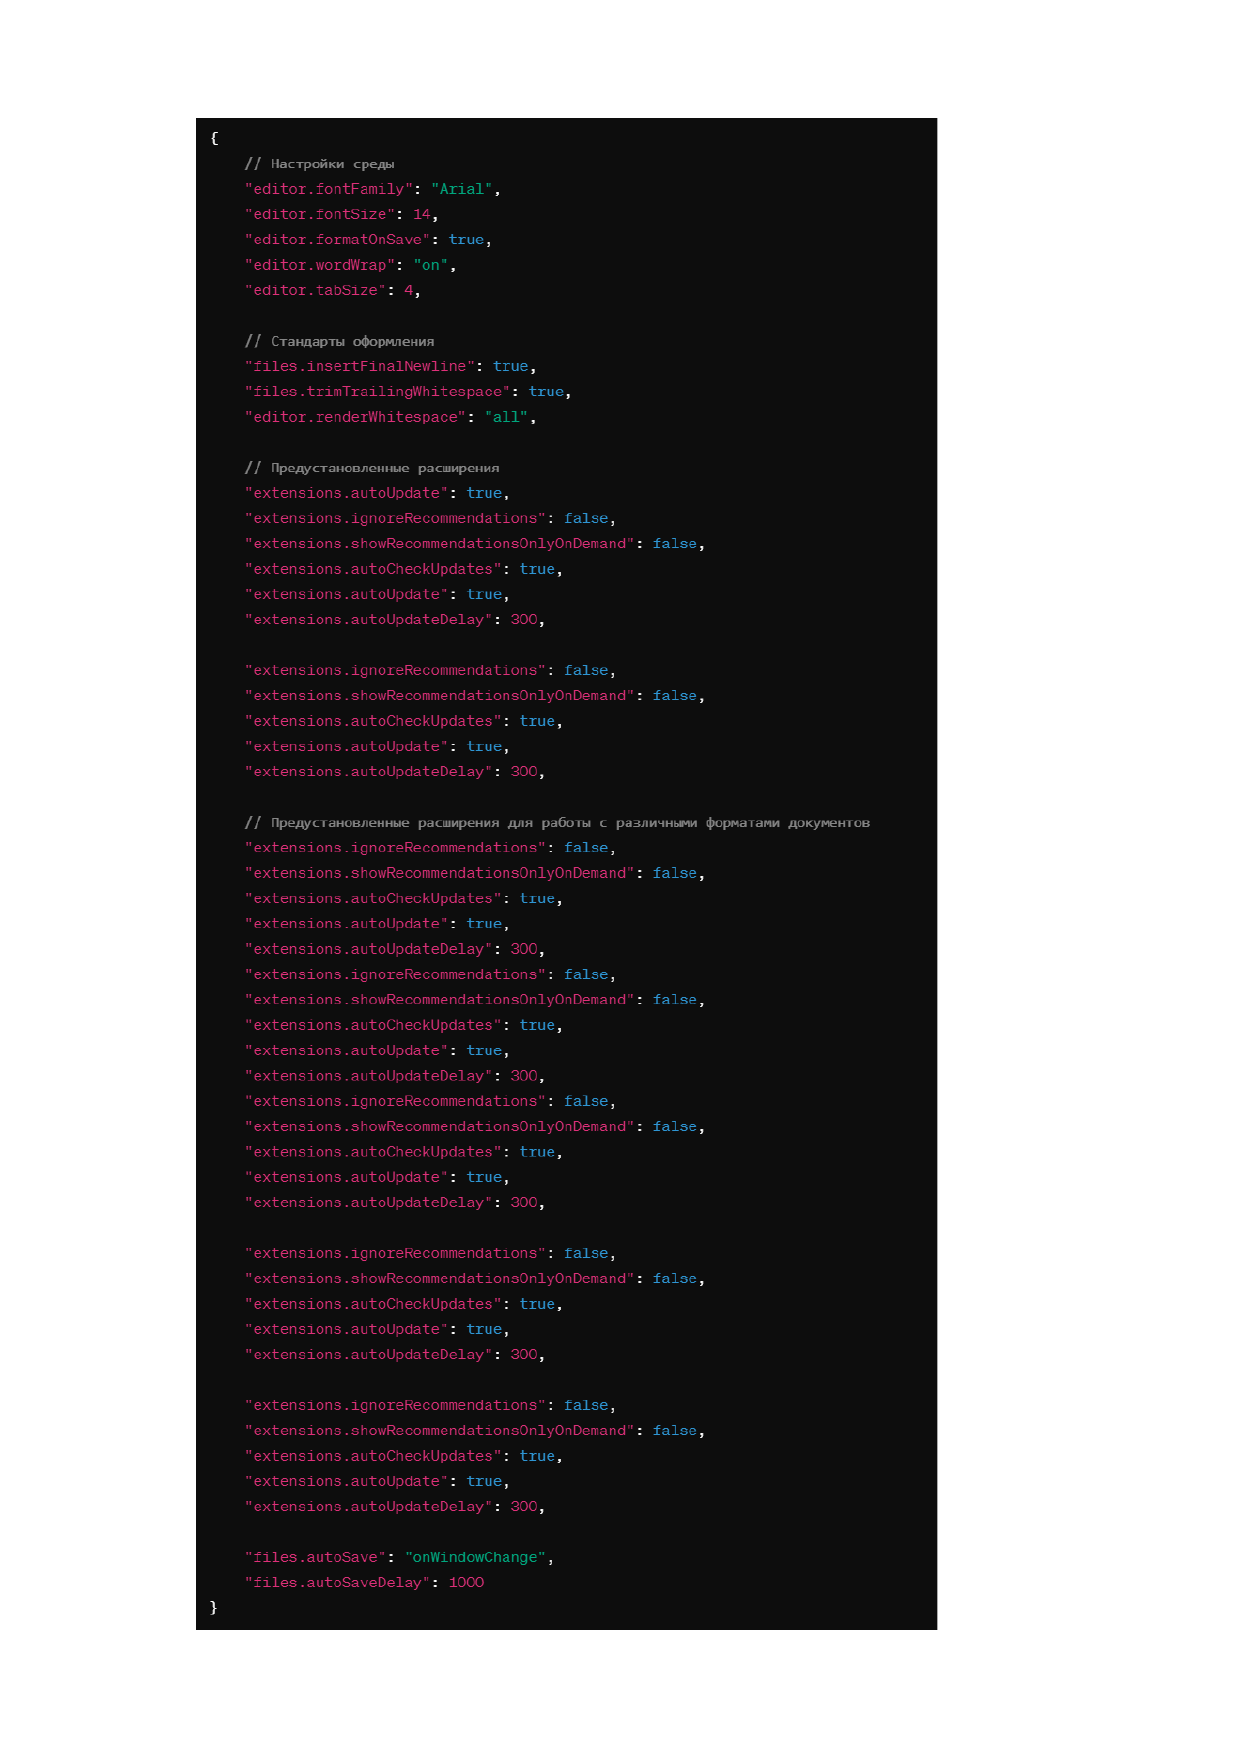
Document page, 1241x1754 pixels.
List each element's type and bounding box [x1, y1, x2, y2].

picture [196, 118, 938, 1630]
